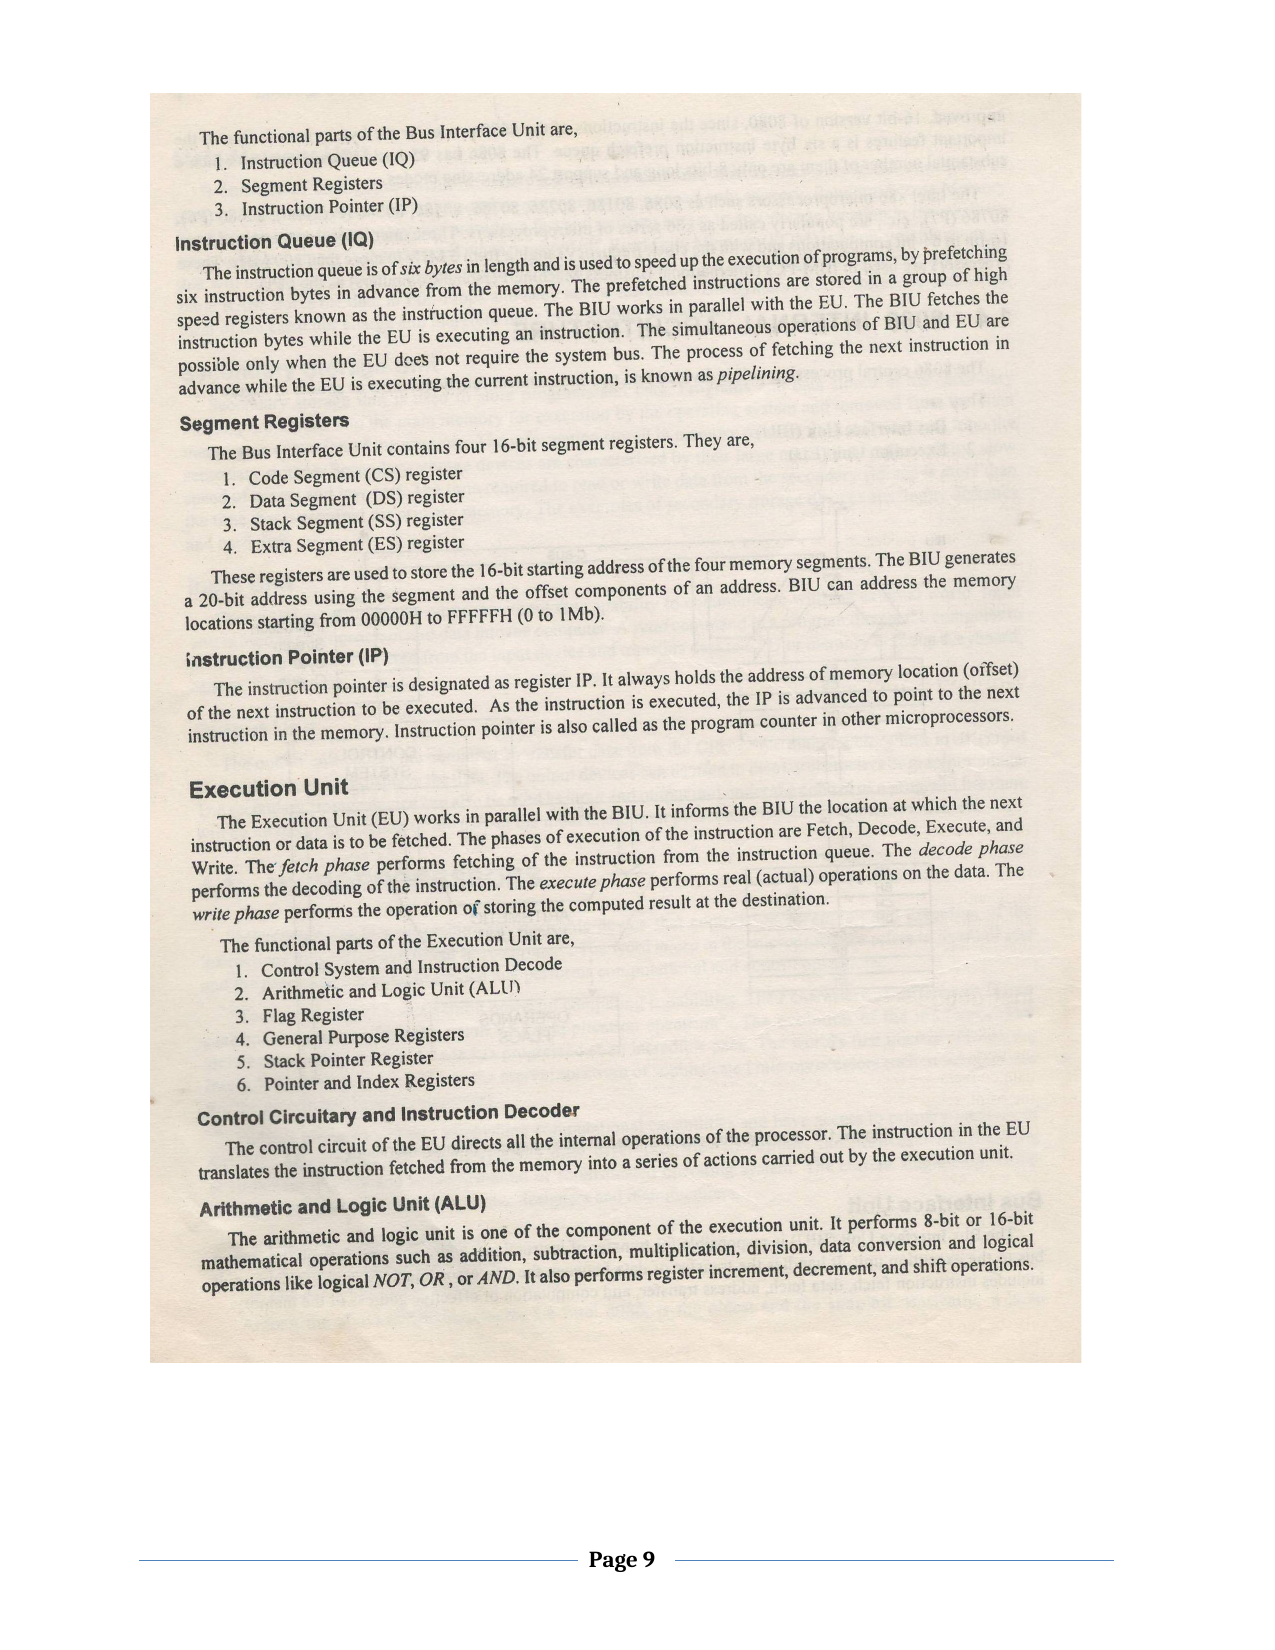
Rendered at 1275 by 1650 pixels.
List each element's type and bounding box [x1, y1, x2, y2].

picture [150, 93, 1082, 1363]
